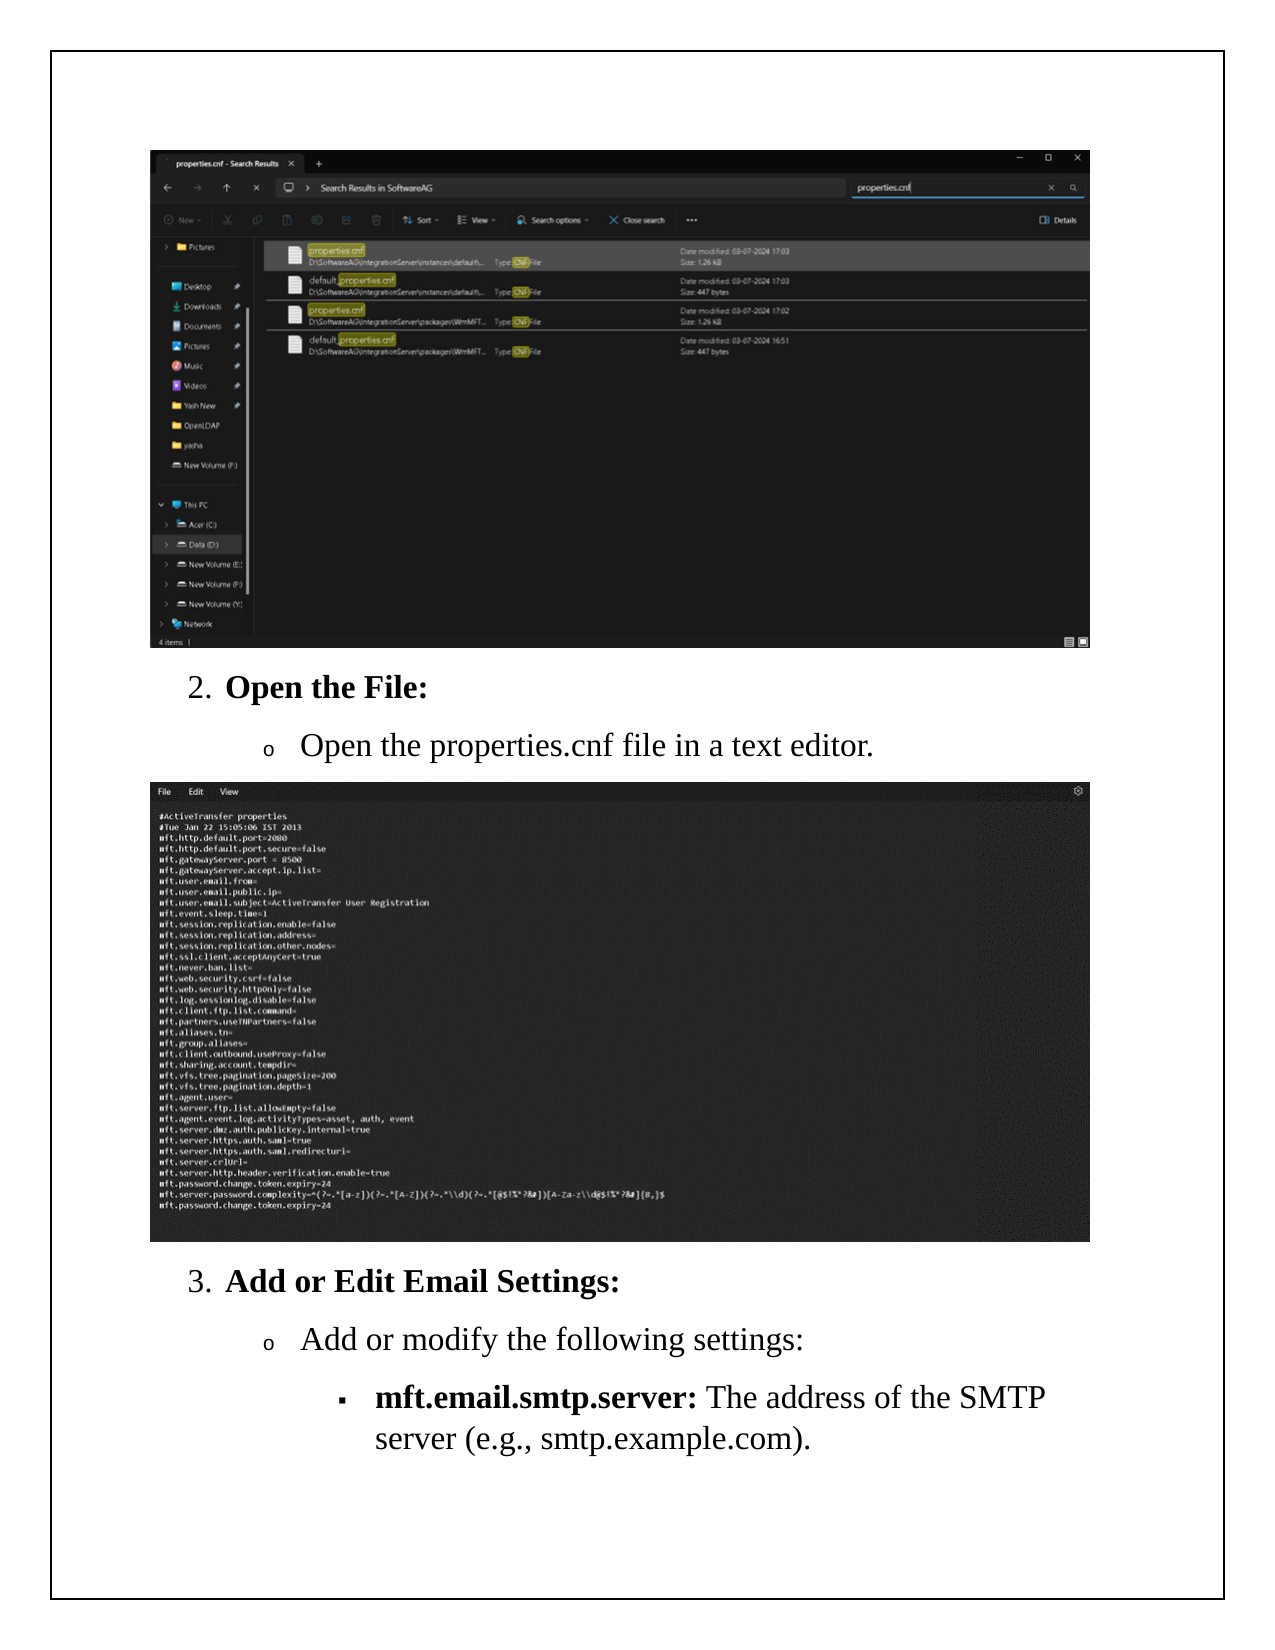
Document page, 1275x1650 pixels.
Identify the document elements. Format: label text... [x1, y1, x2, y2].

picture [150, 782, 1090, 1242]
list Open the properties.cnf file in a text editor. [262, 725, 1125, 763]
list mft.email.smtp.server: The address of the SMTP server (e.g., smtp.example.com). [337, 1377, 1125, 1457]
list Open the File: [187, 667, 1125, 705]
list Add or Edit Email Settings: [187, 1261, 1125, 1299]
list Add or modify the following settings: [262, 1319, 1125, 1357]
picture [150, 150, 1090, 648]
